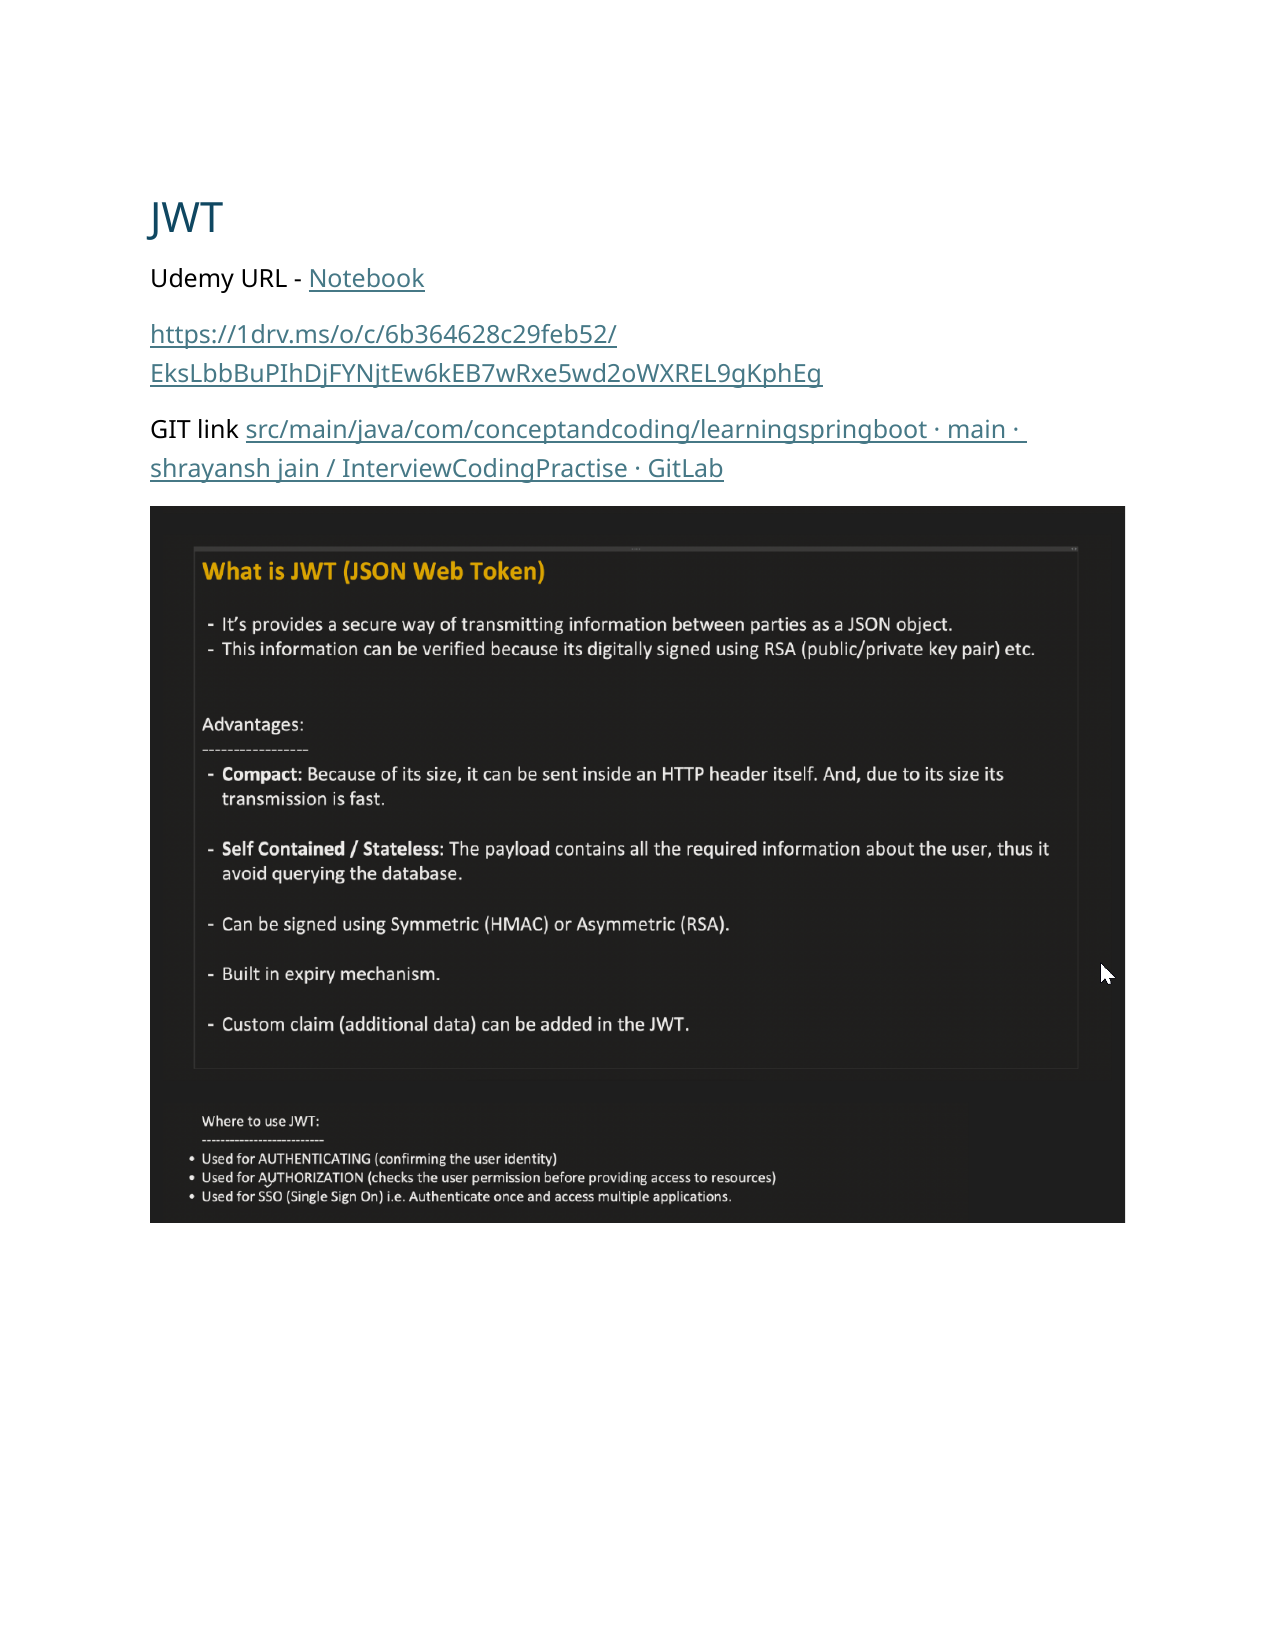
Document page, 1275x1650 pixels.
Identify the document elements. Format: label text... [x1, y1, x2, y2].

text Udemy URL - Notebook [150, 261, 1125, 295]
text GIT link src/main/java/com/conceptandcoding/learningspringboot · main · shrayansh jain / InterviewCodingPractise · GitLab [150, 412, 1125, 485]
subtitle JWT [150, 187, 1125, 244]
picture [150, 506, 1125, 1223]
text https://1drv.ms/o/c/6b364628c29feb52/EksLbbBuPIhDjFYNjtEw6kEB7wRxe5wd2oWXREL9gKphEg [150, 317, 1125, 390]
